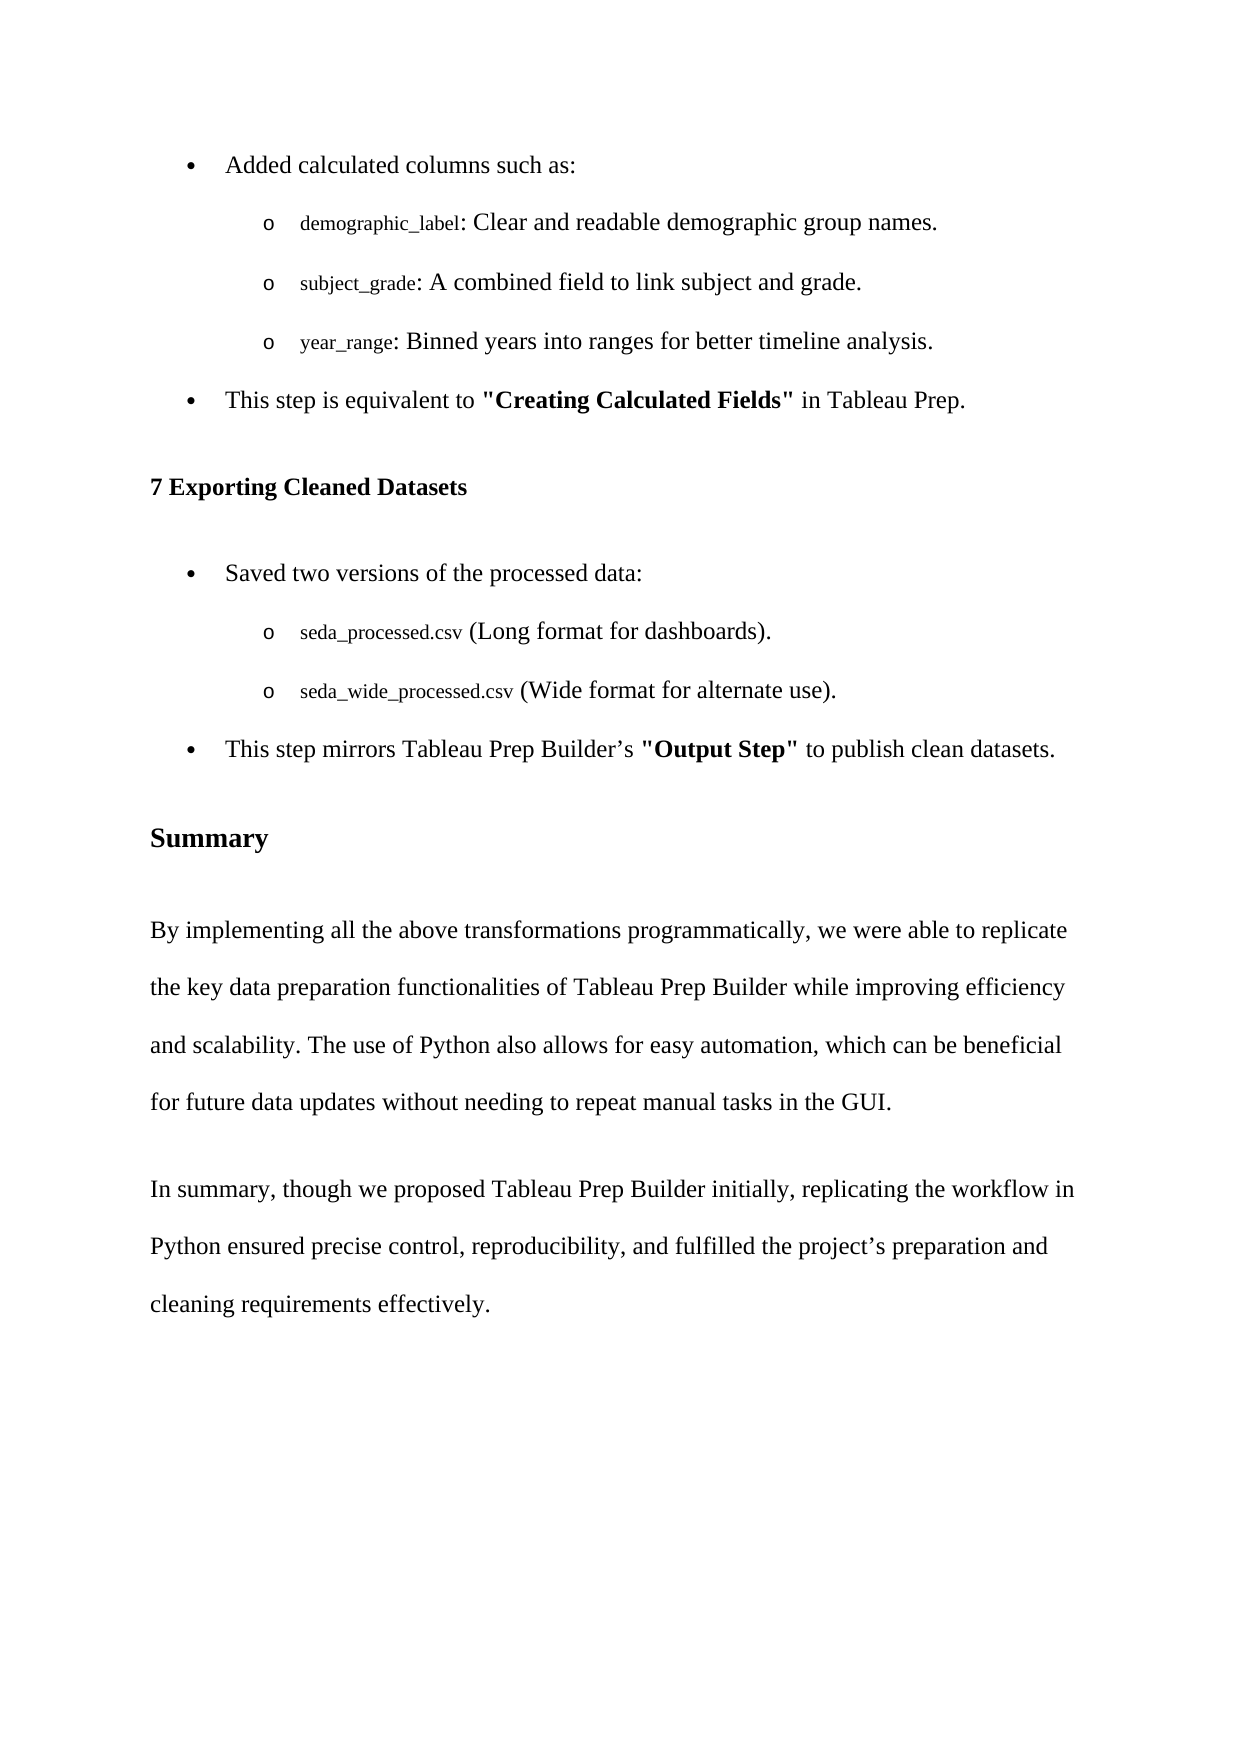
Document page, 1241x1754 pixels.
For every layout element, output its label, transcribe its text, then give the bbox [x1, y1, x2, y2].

list seda_processed.csv (Long format for dashboards). [262, 616, 1090, 645]
list Saved two versions of the processed data: [187, 558, 1090, 587]
text By implementing all the above transformations programmatically, we were able to replicate the key data preparation functionalities of Tableau Prep Builder while improving efficiency and scalability. The use of Python also allows for easy automation, which can be beneficial for future data updates without needing to repeat manual tasks in the GUI. [150, 915, 1090, 1116]
text Summary [150, 821, 1090, 853]
text In summary, though we proposed Tableau Prep Builder initially, replicating the workflow in Python ensured precise control, reproducibility, and fulfilled the project’s preparation and cleaning requirements effectively. [150, 1174, 1090, 1318]
list This step is equivalent to "Creating Calculated Fields" in Tableau Prep. [187, 385, 1090, 414]
list year_range: Binned years into ranges for better timeline analysis. [262, 326, 1090, 355]
list Added calculated columns such as: [187, 150, 1090, 179]
list demographic_label: Clear and readable demographic group names. [262, 207, 1090, 237]
text 7️ Exporting Cleaned Datasets [150, 472, 1090, 500]
list subject_grade: A combined field to link subject and grade. [262, 267, 1090, 296]
list seda_wide_processed.csv (Wide format for alternate use). [262, 675, 1090, 704]
list This step mirrors Tableau Prep Builder’s "Output Step" to publish clean datasets. [187, 734, 1090, 763]
